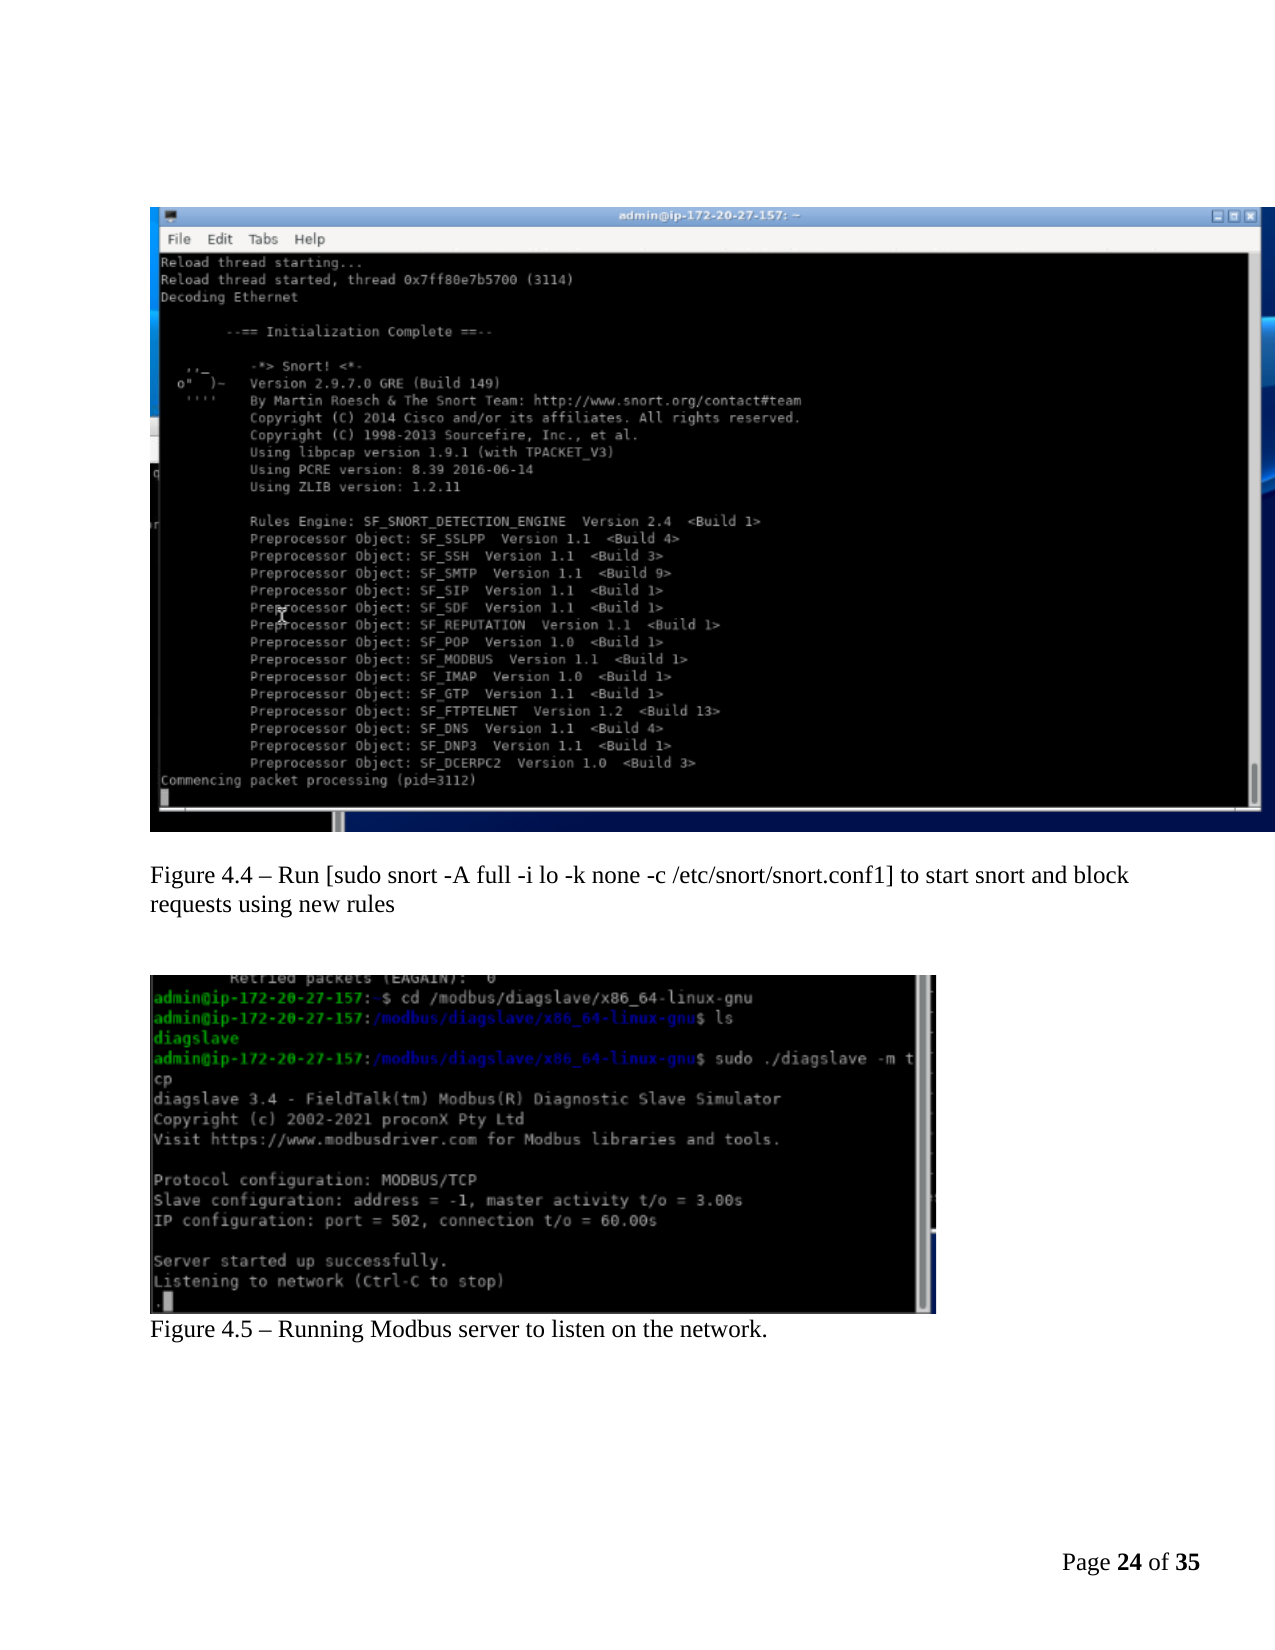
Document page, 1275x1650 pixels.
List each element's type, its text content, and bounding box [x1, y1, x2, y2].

picture [150, 207, 1275, 832]
text Figure 4.5 – Running Modbus server to listen on the network. [150, 1314, 1200, 1343]
text Figure 4.4 – Run [sudo snort ‑A full ‑i lo ‑k none ‑c /etc/snort/snort.conf1] to start snort and block requests using new rules [150, 860, 1200, 917]
picture [150, 975, 937, 1314]
